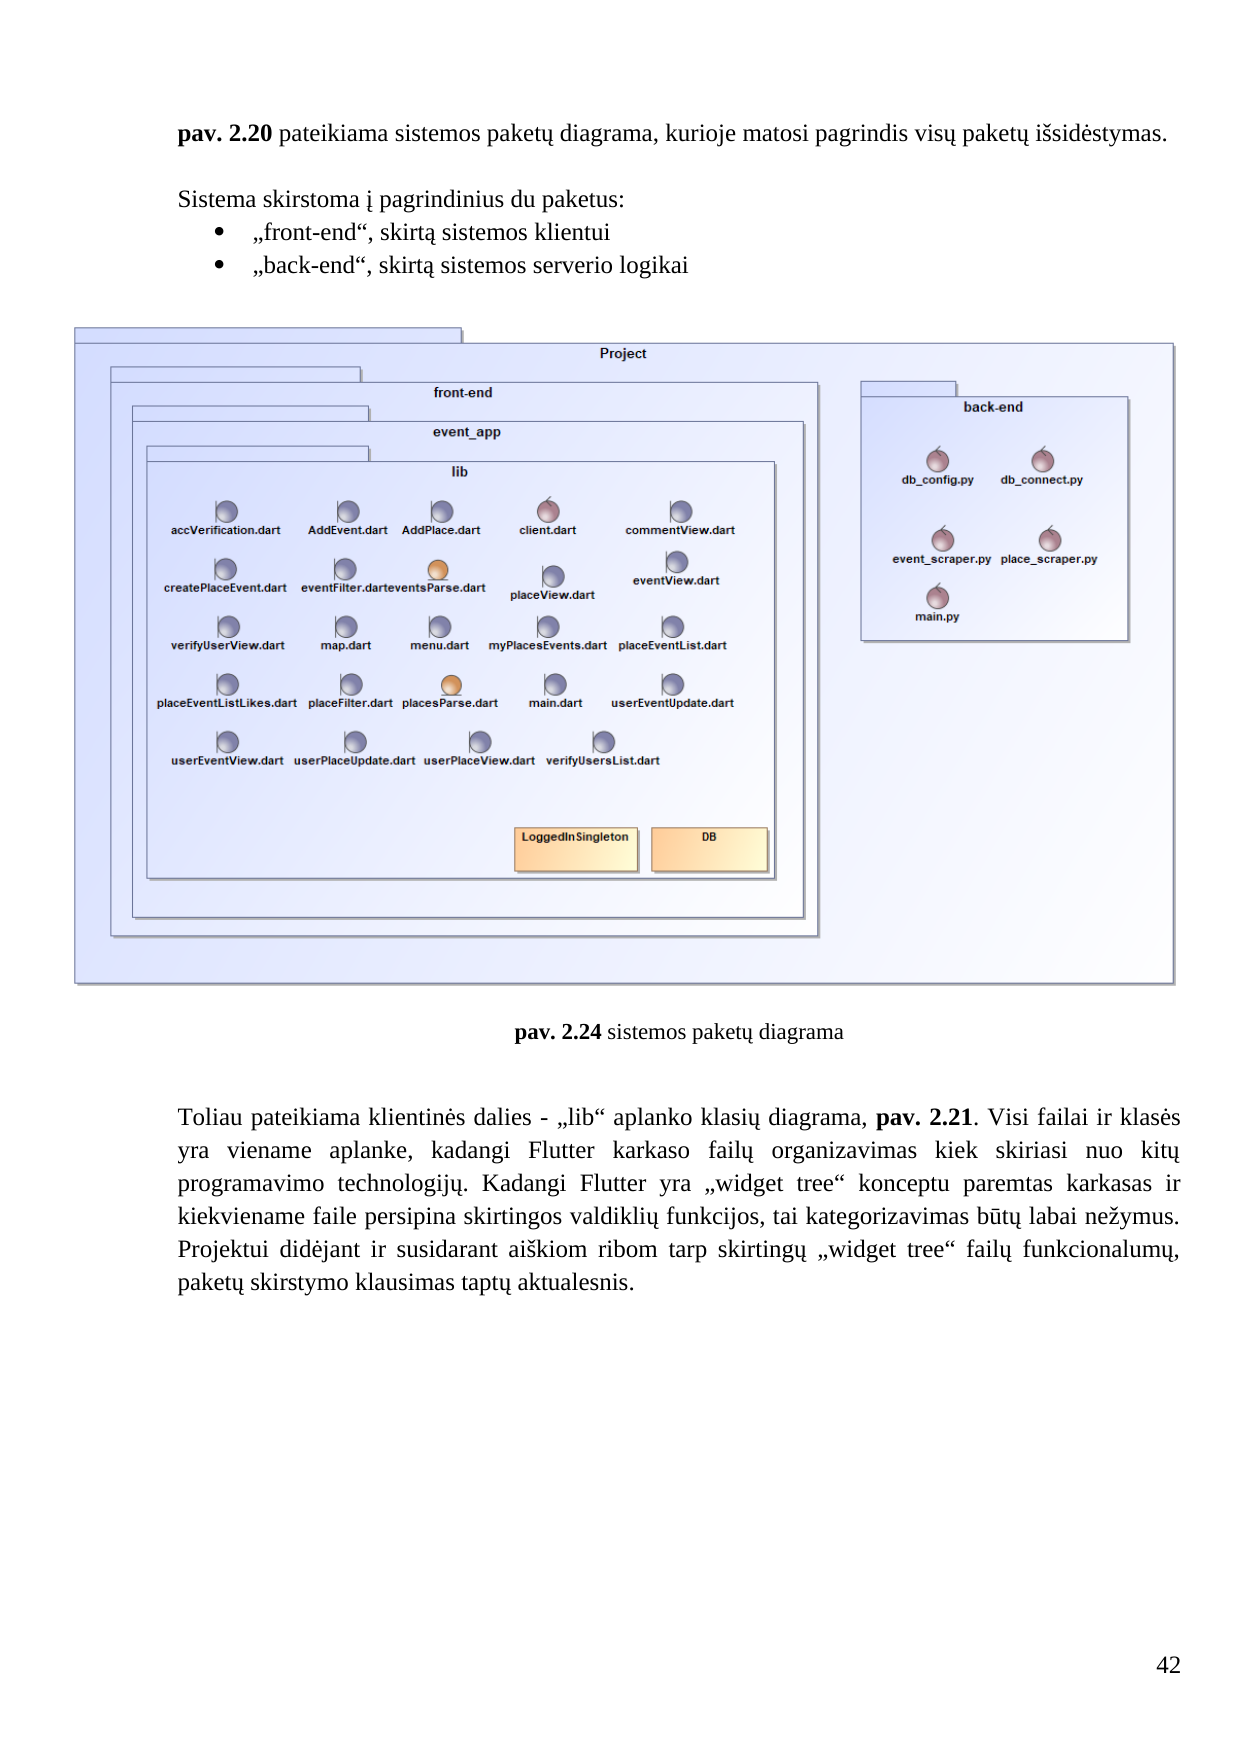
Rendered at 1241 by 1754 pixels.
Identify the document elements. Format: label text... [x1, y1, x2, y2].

text Toliau pateikiama klientinės dalies - „lib“ aplanko klasių diagrama, pav. 2.21. Visi failai ir klasės yra viename aplanke, kadangi Flutter karkaso failų organizavimas kiek skiriasi nuo kitų programavimo technologijų. Kadangi Flutter yra „widget tree“ konceptu paremtas karkasas ir kiekviename faile persipina skirtingos valdiklių funkcijos, tai kategorizavimas būtų labai nežymus. Projektui didėjant ir susidarant aiškiom ribom tarp skirtingų „widget tree“ failų funkcionalumų, paketų skirstymo klausimas taptų aktualesnis. [177, 1102, 1181, 1296]
text pav. 2.20 pateikiama sistemos paketų diagrama, kurioje matosi pagrindis visų paketų išsidėstymas. [177, 118, 1181, 147]
list „back-end“, skirtą sistemos serverio logikai [215, 250, 1181, 279]
list „front-end“, skirtą sistemos klientui [215, 217, 1181, 246]
text Sistema skirstoma į pagrindinius du paketus: [177, 184, 1181, 213]
picture [64, 316, 1182, 994]
